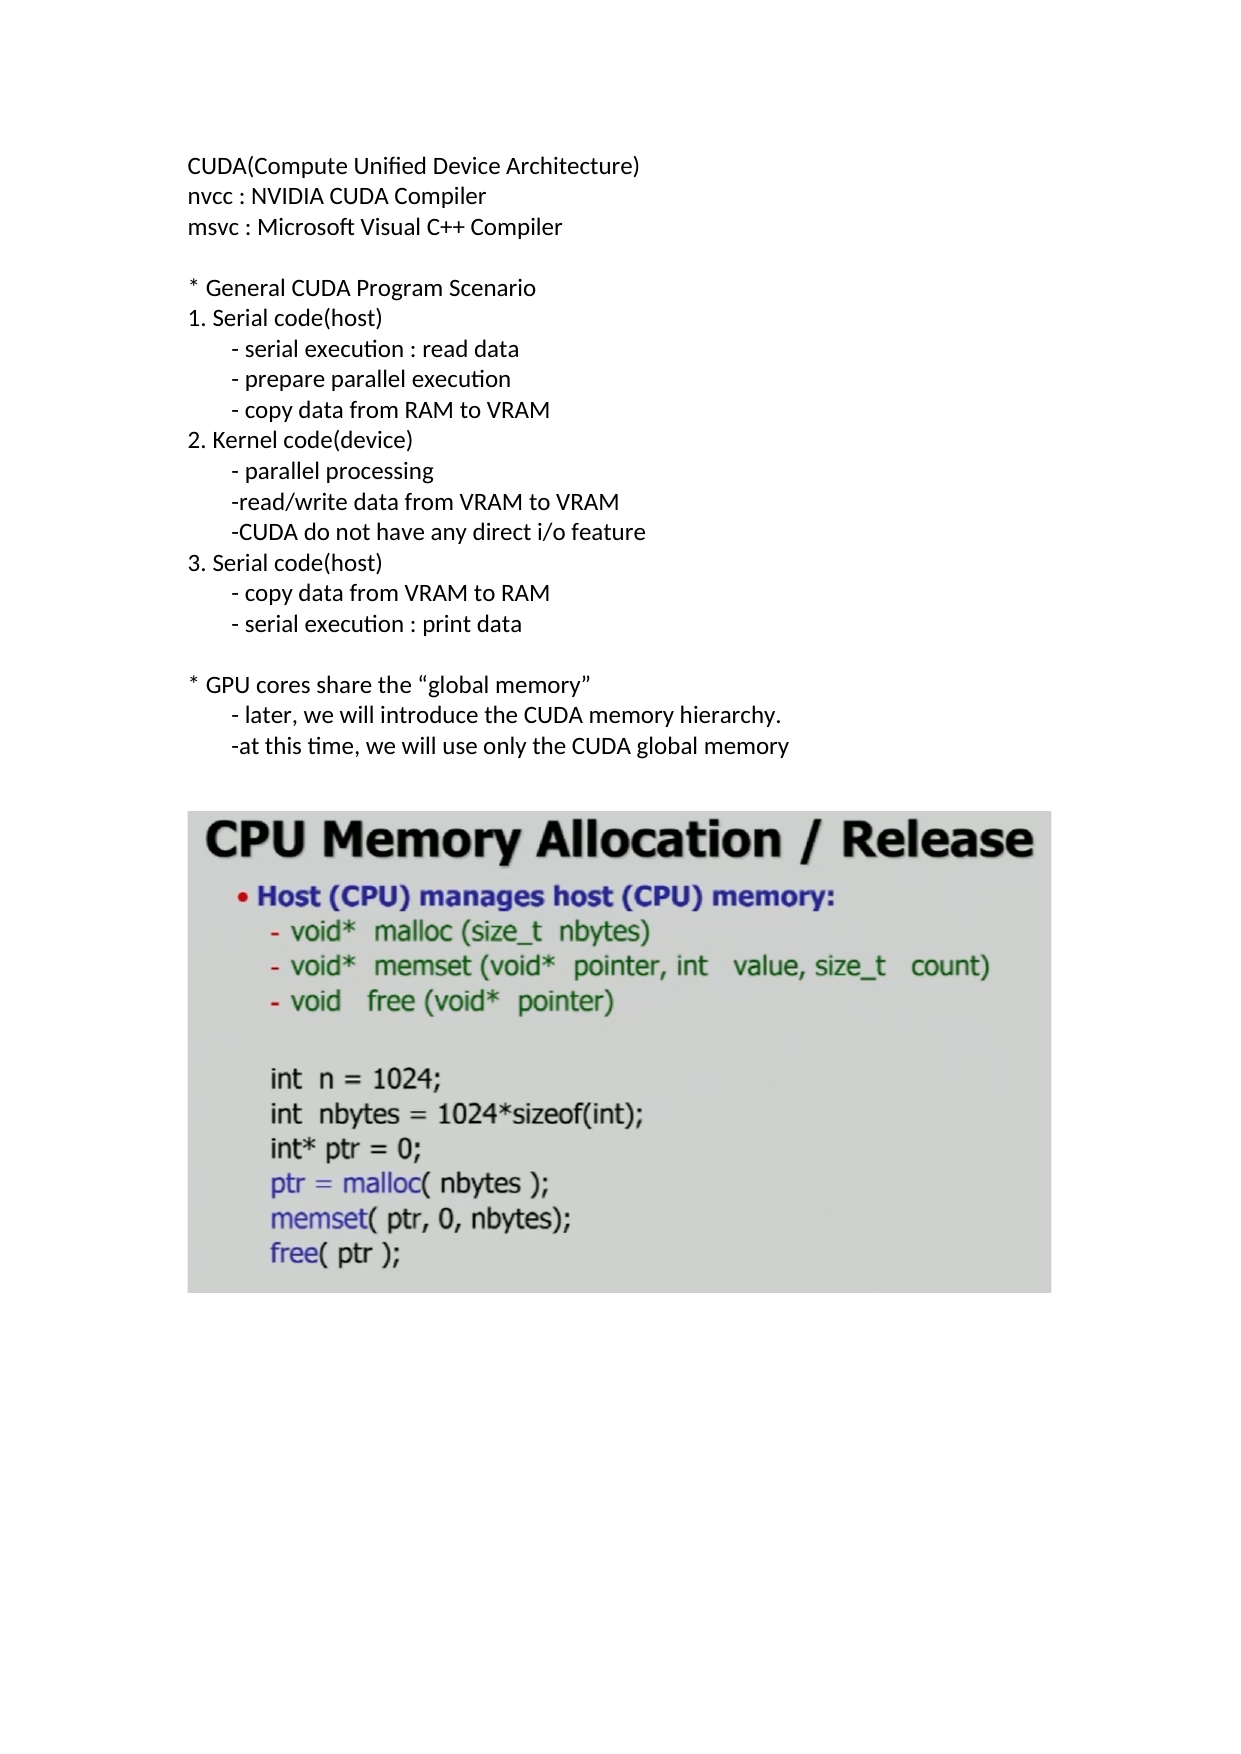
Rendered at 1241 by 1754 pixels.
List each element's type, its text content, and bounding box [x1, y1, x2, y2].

list Serial code(host) [187, 303, 1053, 333]
text msvc : Microsoft Visual C++ Compiler [187, 211, 1053, 242]
picture [187, 811, 1052, 1293]
text * GPU cores share the “global memory” [187, 669, 1053, 699]
list Kernel code(device) [187, 425, 1053, 455]
text -at this time, we will use only the CUDA global memory [187, 730, 1053, 760]
text nvcc : NVIDIA CUDA Compiler [187, 181, 1053, 211]
list Serial code(host) [187, 547, 1053, 577]
list -read/write data from VRAM to VRAM [187, 486, 1053, 516]
text CUDA(Compute Unified Device Architecture) [187, 150, 1053, 181]
text - later, we will introduce the CUDA memory hierarchy. [187, 699, 1053, 730]
list - copy data from VRAM to RAM [187, 577, 1053, 608]
text * General CUDA Program Scenario [187, 272, 1053, 303]
list - copy data from RAM to VRAM [187, 394, 1053, 425]
list - prepare parallel execution [187, 364, 1053, 394]
list - serial execution : print data [187, 608, 1053, 638]
list - parallel processing [187, 455, 1053, 486]
list - serial execution : read data [187, 333, 1053, 364]
list -CUDA do not have any direct i/o feature [187, 516, 1053, 547]
